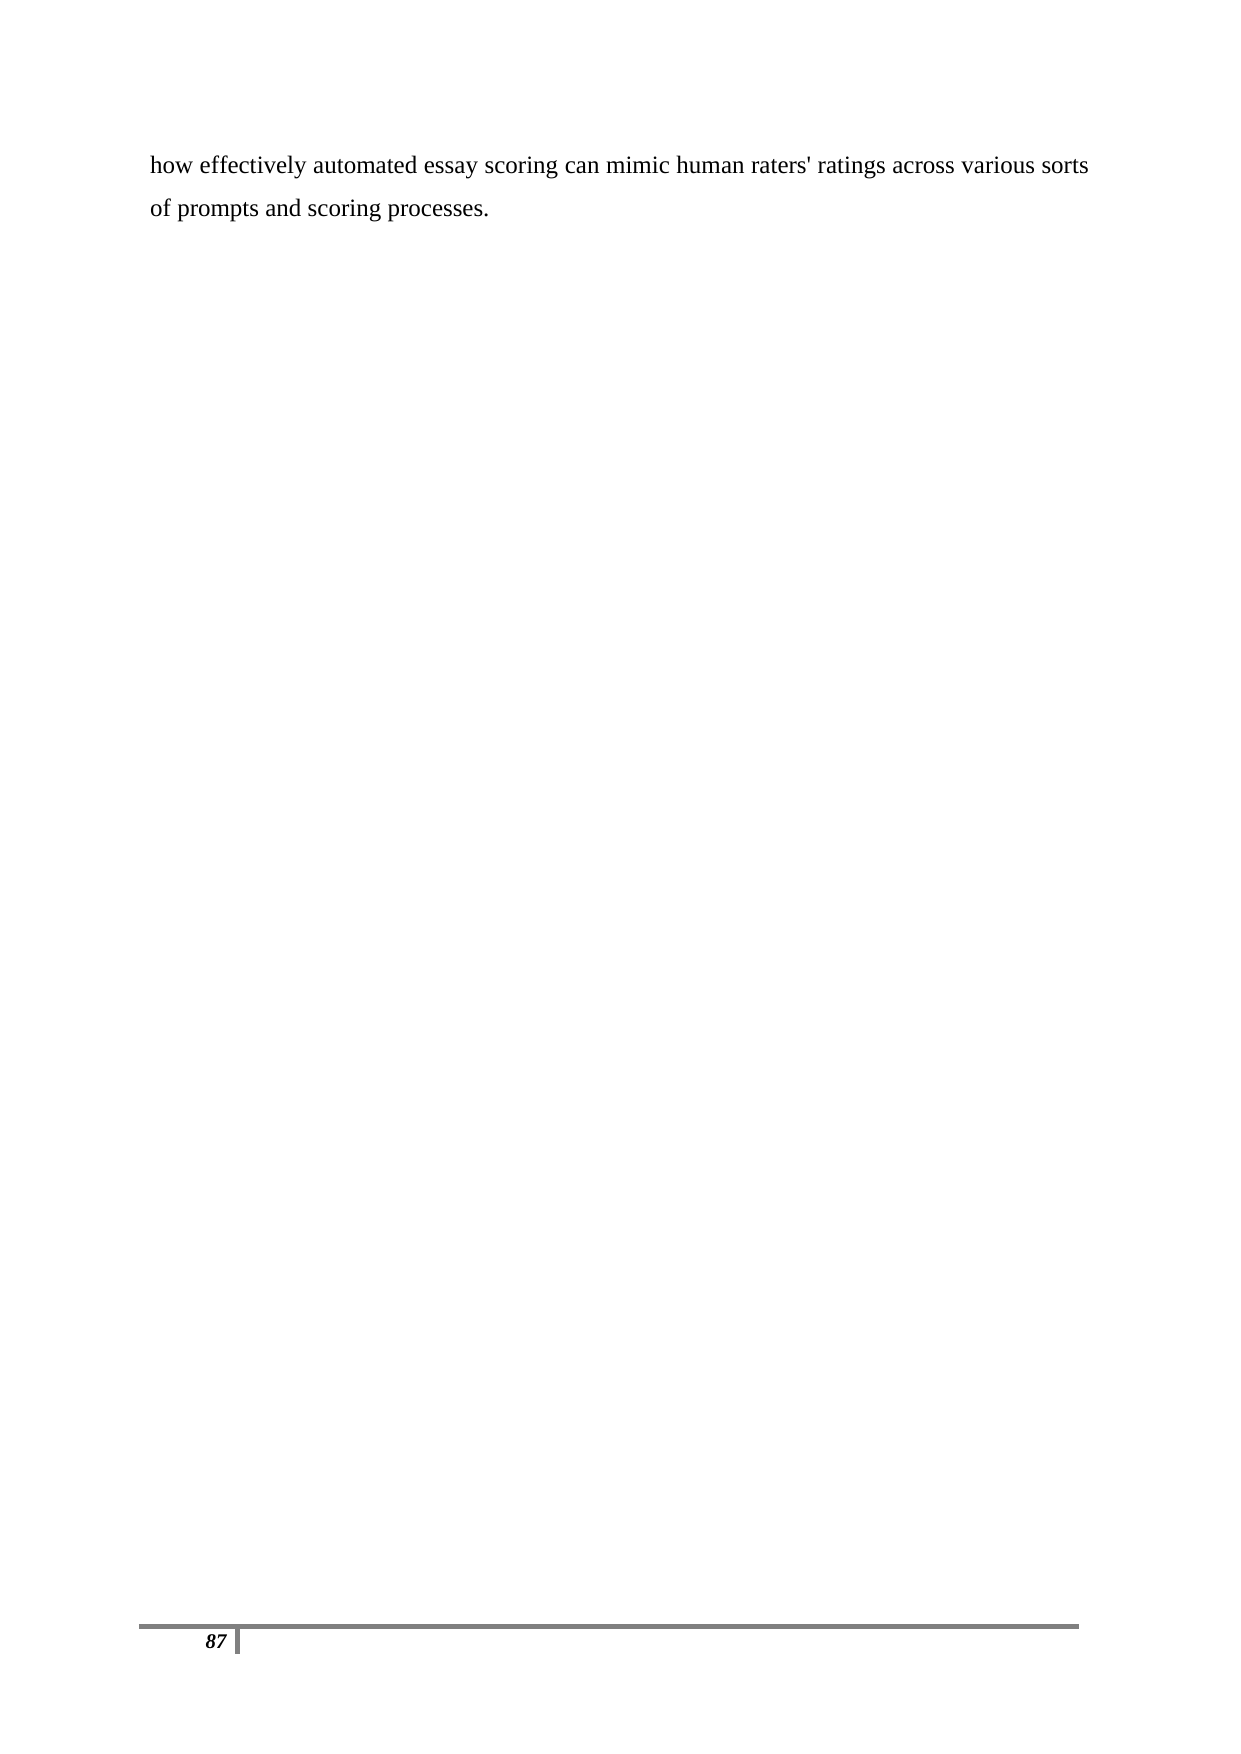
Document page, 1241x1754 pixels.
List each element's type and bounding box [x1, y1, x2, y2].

text [150, 150, 1090, 222]
